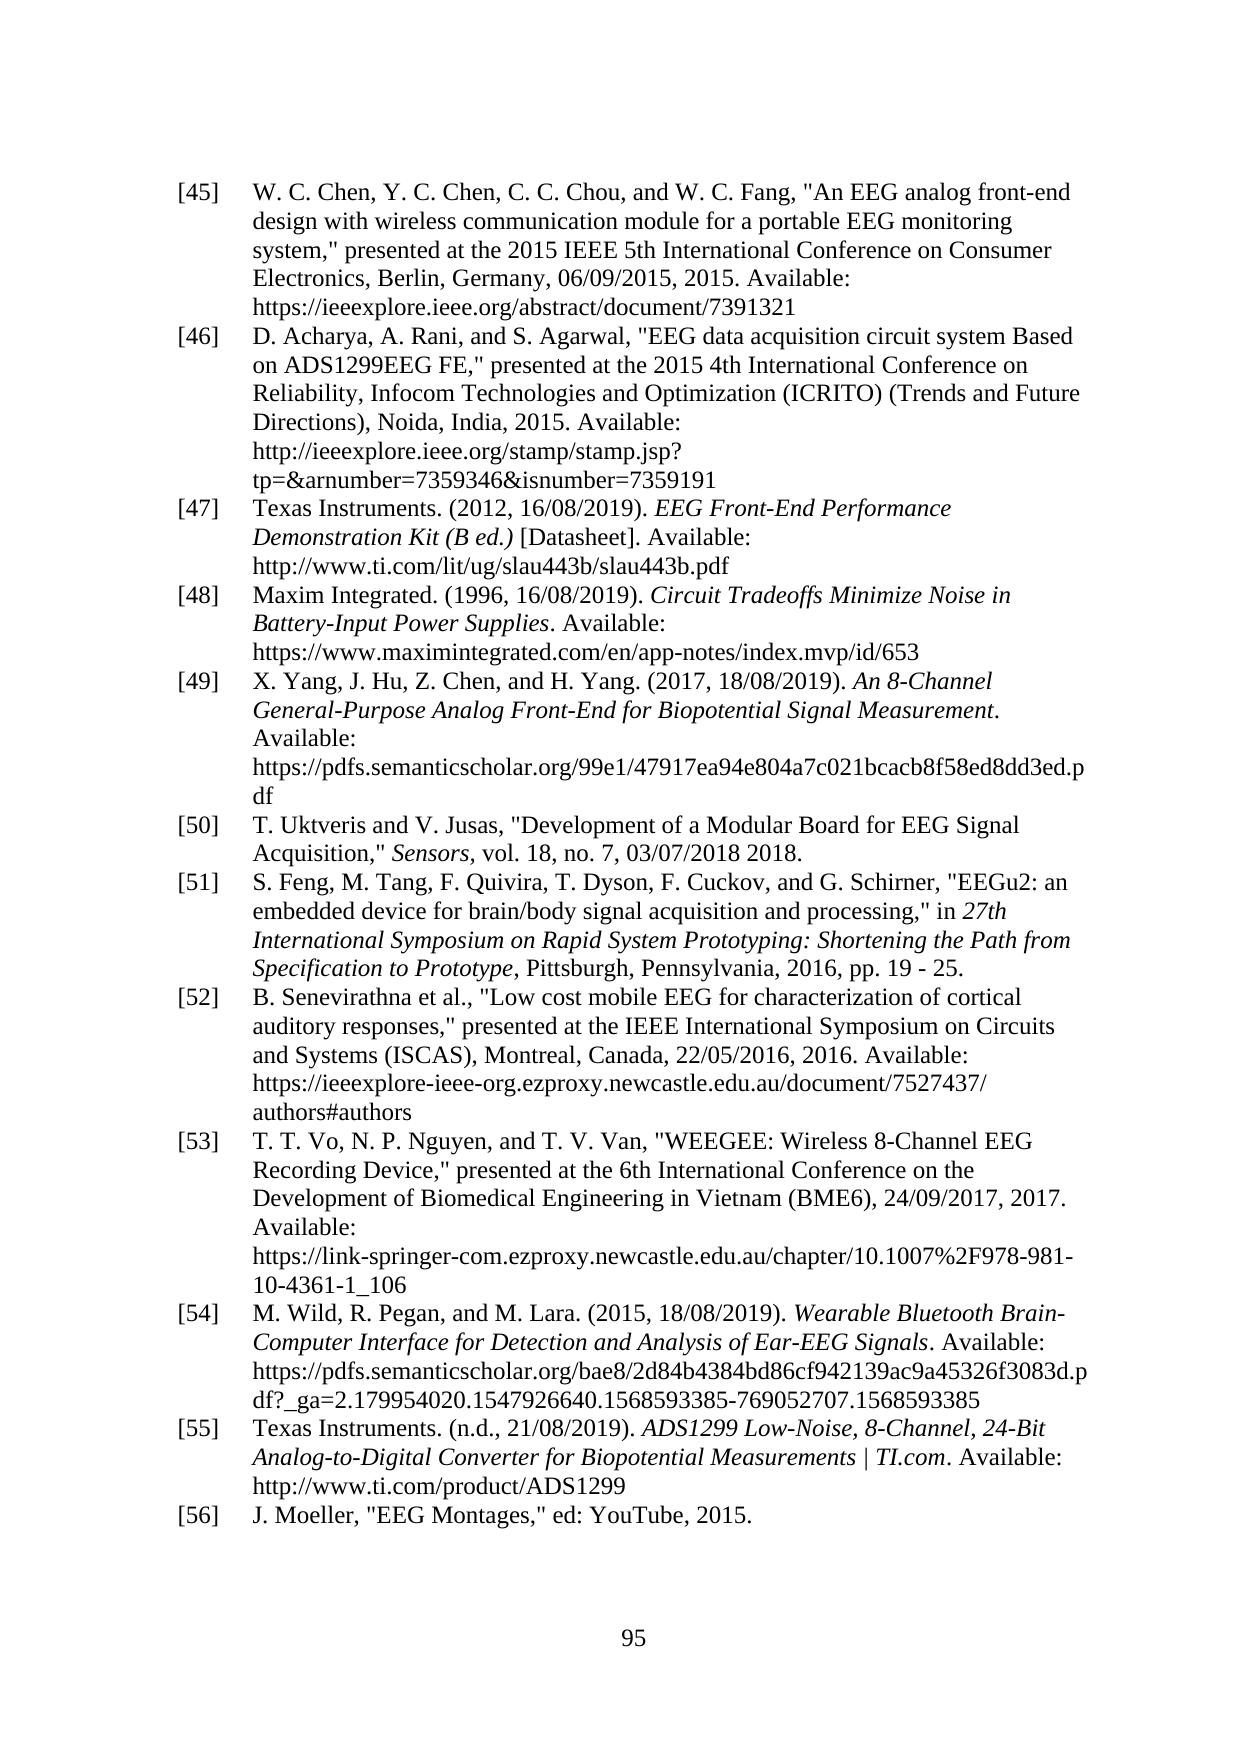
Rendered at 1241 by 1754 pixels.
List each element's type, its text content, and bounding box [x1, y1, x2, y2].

text [52] B. Senevirathna et al., "Low cost mobile EEG for characterization of cortical auditory responses," presented at the IEEE International Symposium on Circuits and Systems (ISCAS), Montreal, Canada, 22/05/2016, 2016. Available: https://ieeexplore-ieee-org.ezproxy.newcastle.edu.au/document/7527437/authors#authors [177, 982, 1090, 1126]
text [47] Texas Instruments. (2012, 16/08/2019). EEG Front-End Performance Demonstration Kit (B ed.) [Datasheet]. Available: http://www.ti.com/lit/ug/slau443b/slau443b.pdf [177, 493, 1090, 580]
text [53] T. T. Vo, N. P. Nguyen, and T. V. Van, "WEEGEE: Wireless 8-Channel EEG Recording Device," presented at the 6th International Conference on the Development of Biomedical Engineering in Vietnam (BME6), 24/09/2017, 2017. Available: https://link-springer-com.ezproxy.newcastle.edu.au/chapter/10.1007%2F978-981-10-4361-1_106 [177, 1126, 1090, 1298]
text [45] W. C. Chen, Y. C. Chen, C. C. Chou, and W. C. Fang, "An EEG analog front-end design with wireless communication module for a portable EEG monitoring system," presented at the 2015 IEEE 5th International Conference on Consumer Electronics, Berlin, Germany, 06/09/2015, 2015. Available: https://ieeexplore.ieee.org/abstract/document/7391321 [177, 177, 1090, 321]
text [55] Texas Instruments. (n.d., 21/08/2019). ADS1299 Low-Noise, 8-Channel, 24-Bit Analog-to-Digital Converter for Biopotential Measurements | TI.com. Available: http://www.ti.com/product/ADS1299 [177, 1413, 1090, 1500]
text [50] T. Uktveris and V. Jusas, "Development of a Modular Board for EEG Signal Acquisition," Sensors, vol. 18, no. 7, 03/07/2018 2018. [177, 810, 1090, 867]
text [56] J. Moeller, "EEG Montages," ed: YouTube, 2015. [177, 1500, 1090, 1528]
text [46] D. Acharya, A. Rani, and S. Agarwal, "EEG data acquisition circuit system Based on ADS1299EEG FE," presented at the 2015 4th International Conference on Reliability, Infocom Technologies and Optimization (ICRITO) (Trends and Future Directions), Noida, India, 2015. Available: http://ieeexplore.ieee.org/stamp/stamp.jsp?tp=&arnumber=7359346&isnumber=7359191 [177, 321, 1090, 493]
text [51] S. Feng, M. Tang, F. Quivira, T. Dyson, F. Cuckov, and G. Schirner, "EEGu2: an embedded device for brain/body signal acquisition and processing," in 27th International Symposium on Rapid System Prototyping: Shortening the Path from Specification to Prototype, Pittsburgh, Pennsylvania, 2016, pp. 19 - 25. [177, 867, 1090, 982]
text [54] M. Wild, R. Pegan, and M. Lara. (2015, 18/08/2019). Wearable Bluetooth Brain-Computer Interface for Detection and Analysis of Ear-EEG Signals. Available: https://pdfs.semanticscholar.org/bae8/2d84b4384bd86cf942139ac9a45326f3083d.pdf?_ga=2.179954020.1547926640.1568593385-769052707.1568593385 [177, 1298, 1090, 1413]
text [49] X. Yang, J. Hu, Z. Chen, and H. Yang. (2017, 18/08/2019). An 8-Channel General-Purpose Analog Front-End for Biopotential Signal Measurement. Available: https://pdfs.semanticscholar.org/99e1/47917ea94e804a7c021bcacb8f58ed8dd3ed.pdf [177, 666, 1090, 810]
text [48] Maxim Integrated. (1996, 16/08/2019). Circuit Tradeoffs Minimize Noise in Battery-Input Power Supplies. Available: https://www.maximintegrated.com/en/app-notes/index.mvp/id/653 [177, 580, 1090, 666]
